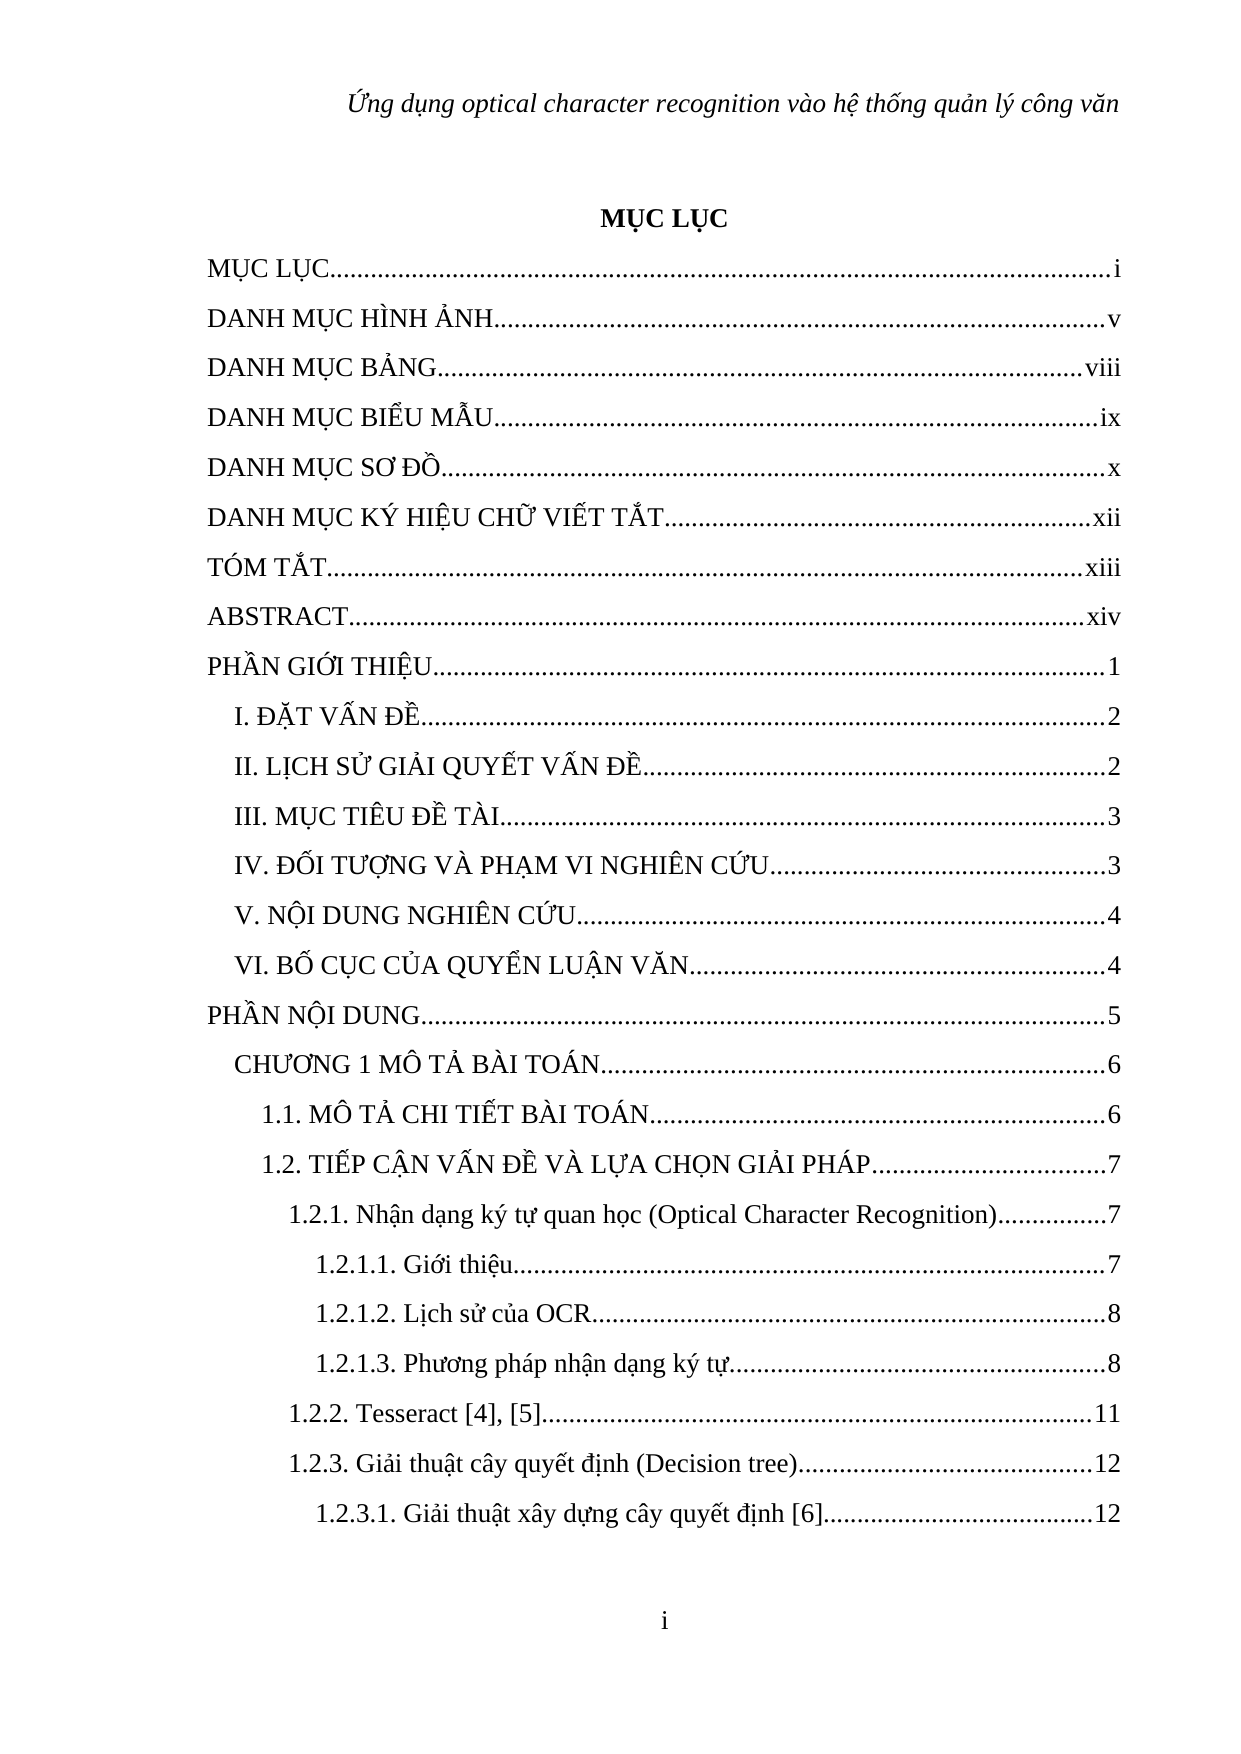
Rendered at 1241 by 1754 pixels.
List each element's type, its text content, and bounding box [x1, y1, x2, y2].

text 1.2.1.2. Lịch sử của OCR 8 [315, 1298, 1122, 1329]
text 1.2.1.3. Phương pháp nhận dạng ký tự 8 [315, 1347, 1122, 1378]
text II. LỊCH SỬ GIẢI QUYẾT VẤN ĐỀ 2 [234, 750, 1122, 781]
text 1.1. MÔ TẢ CHI TIẾT BÀI TOÁN 6 [261, 1098, 1122, 1129]
text TÓM TẮT xiii [207, 551, 1122, 582]
text CHƯƠNG 1 MÔ TẢ BÀI TOÁN 6 [234, 1049, 1122, 1080]
text I. ĐẶT VẤN ĐỀ 2 [234, 700, 1122, 731]
text 1.2.1. Nhận dạng ký tự quan học (Optical Character Recognition) 7 [288, 1198, 1122, 1229]
text DANH MỤC BẢNG viii [207, 352, 1122, 383]
text DANH MỤC SƠ ĐỒ x [207, 451, 1122, 482]
text V. NỘI DUNG NGHIÊN CỨU 4 [234, 899, 1122, 930]
text ABSTRACT xiv [207, 601, 1122, 632]
subtitle MỤC LỤC [207, 202, 1122, 233]
text DANH MỤC BIỂU MẪU ix [207, 401, 1122, 432]
text III. MỤC TIÊU ĐỀ TÀI 3 [234, 800, 1122, 831]
text 1.2. TIẾP CẬN VẤN ĐỀ VÀ LỰA CHỌN GIẢI PHÁP 7 [261, 1148, 1122, 1179]
text PHẦN NỘI DUNG 5 [207, 999, 1122, 1030]
text 1.2.2. Tesseract [4], [5] 11 [288, 1397, 1122, 1428]
text PHẦN GIỚI THIỆU 1 [207, 650, 1122, 681]
text MỤC LỤC i [207, 252, 1122, 283]
text 1.2.1.1. Giới thiệu 7 [315, 1248, 1122, 1279]
text VI. BỐ CỤC CỦA QUYỂN LUẬN VĂN 4 [234, 949, 1122, 980]
text 1.2.3.1. Giải thuật xây dựng cây quyết định [6] 12 [315, 1497, 1122, 1528]
text IV. ĐỐI TƯỢNG VÀ PHẠM VI NGHIÊN CỨU 3 [234, 849, 1122, 881]
text 1.2.3. Giải thuật cây quyết định (Decision tree) 12 [288, 1447, 1122, 1478]
text DANH MỤC HÌNH ẢNH v [207, 302, 1122, 333]
text DANH MỤC KÝ HIỆU CHỮ VIẾT TẮT xii [207, 501, 1122, 532]
